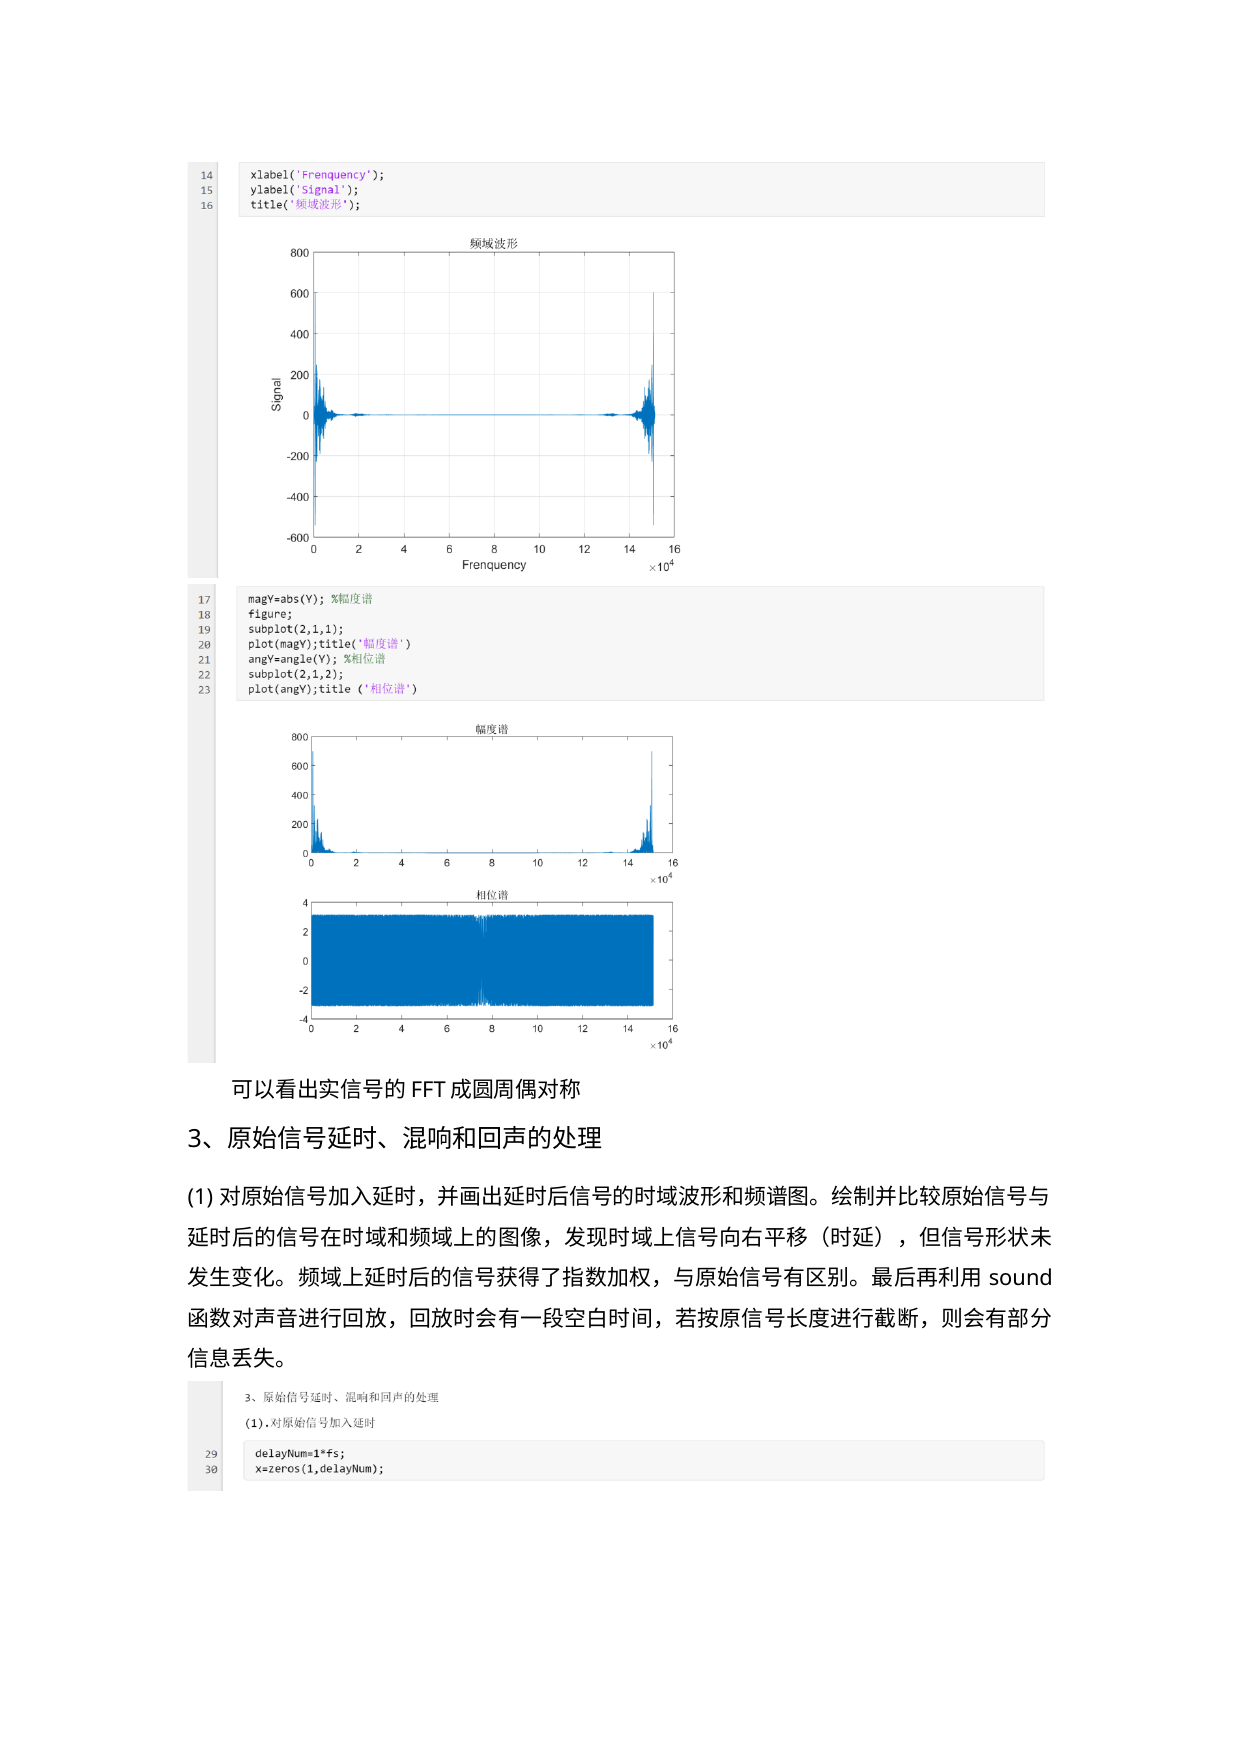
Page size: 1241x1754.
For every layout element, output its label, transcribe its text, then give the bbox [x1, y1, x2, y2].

text (1) 对原始信号加入延时，并画出延时后信号的时域波形和频谱图。绘制并比较原始信号与延时后的信号在时域和频域上的图像，发现时域上信号向右平移（时延），但信号形状未发生变化。频域上延时后的信号获得了指数加权，与原始信号有区别。最后再利用sound函数对声音进行回放，回放时会有一段空白时间，若按原信号长度进行截断，则会有部分信息丢失。 [187, 1178, 1053, 1373]
text 可以看出实信号的FFT成圆周偶对称 [187, 1072, 1053, 1104]
text 3、原始信号延时、混响和回声的处理 [187, 1104, 1053, 1169]
picture [187, 1381, 1053, 1491]
picture [187, 584, 1053, 1063]
picture [187, 162, 1053, 578]
